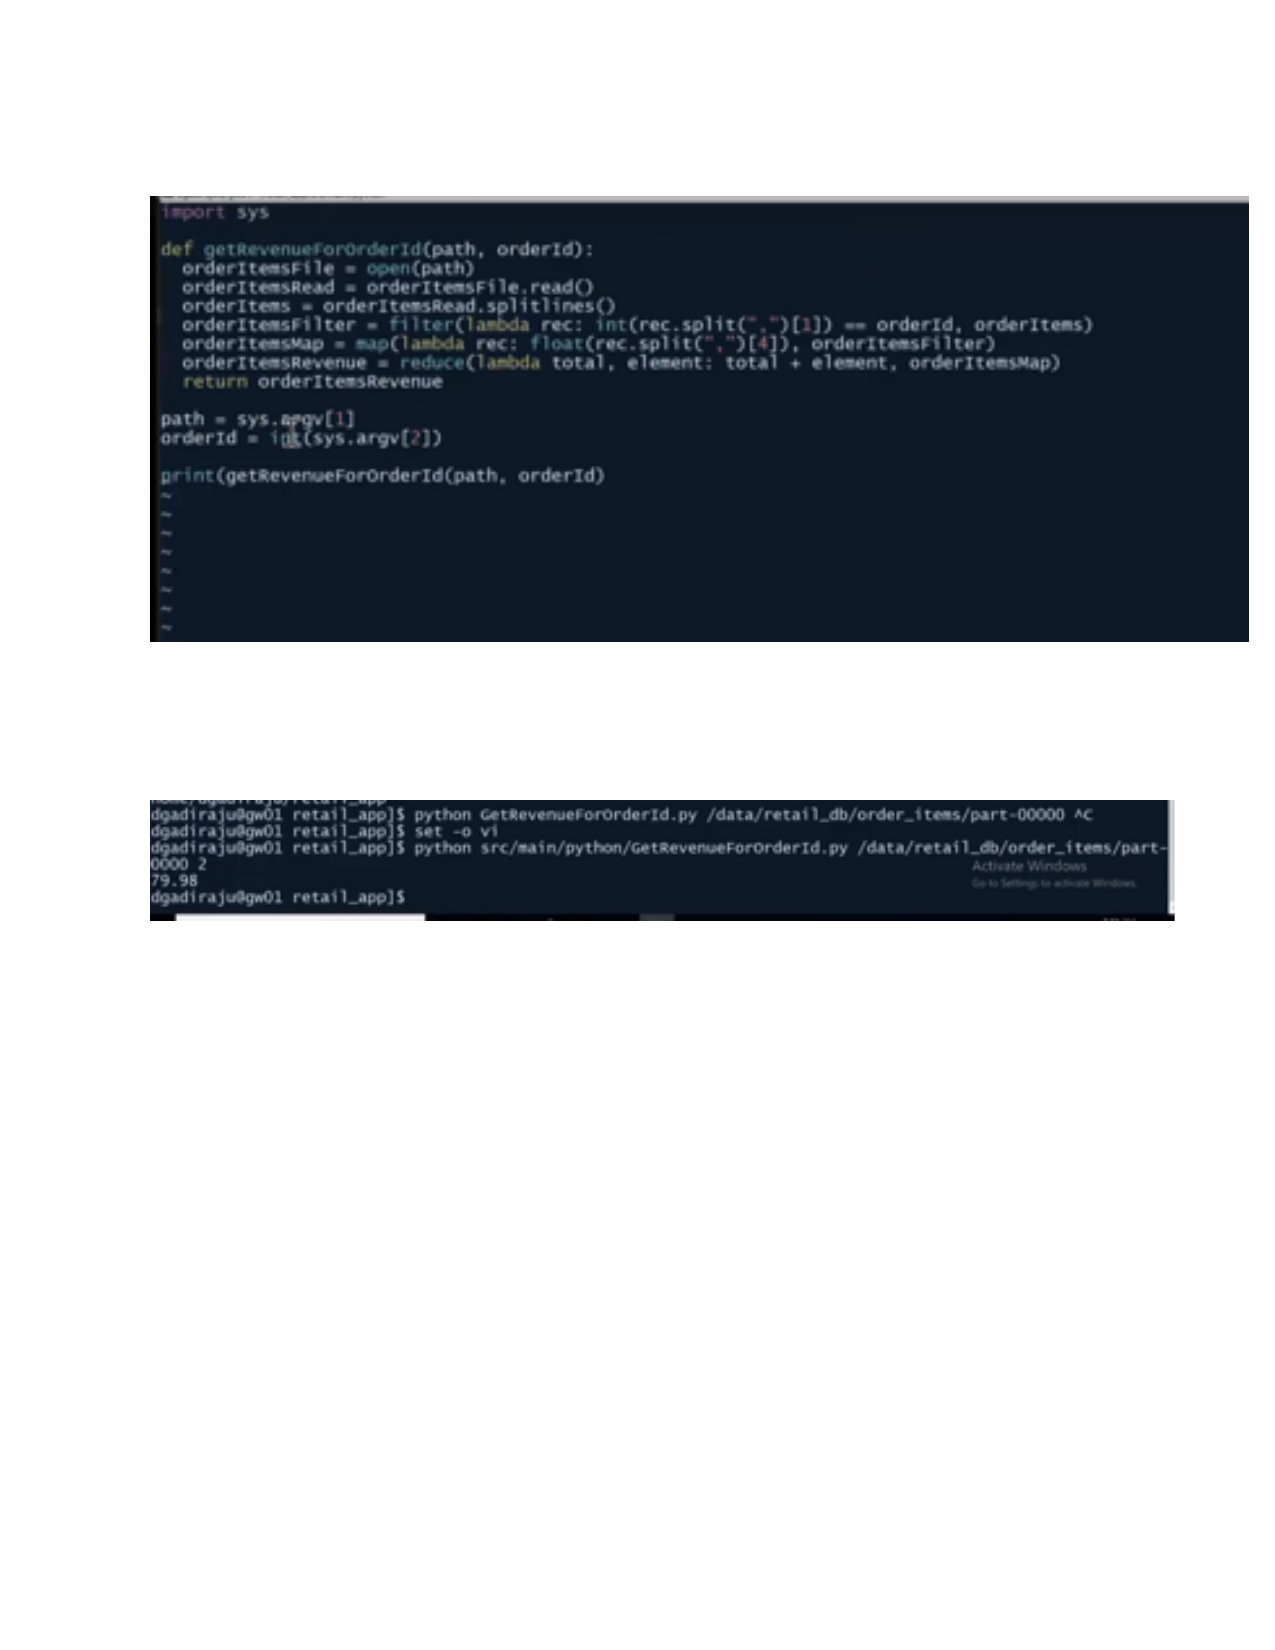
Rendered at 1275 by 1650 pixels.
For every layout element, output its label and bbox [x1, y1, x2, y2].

picture [150, 800, 1175, 921]
picture [150, 196, 1249, 642]
